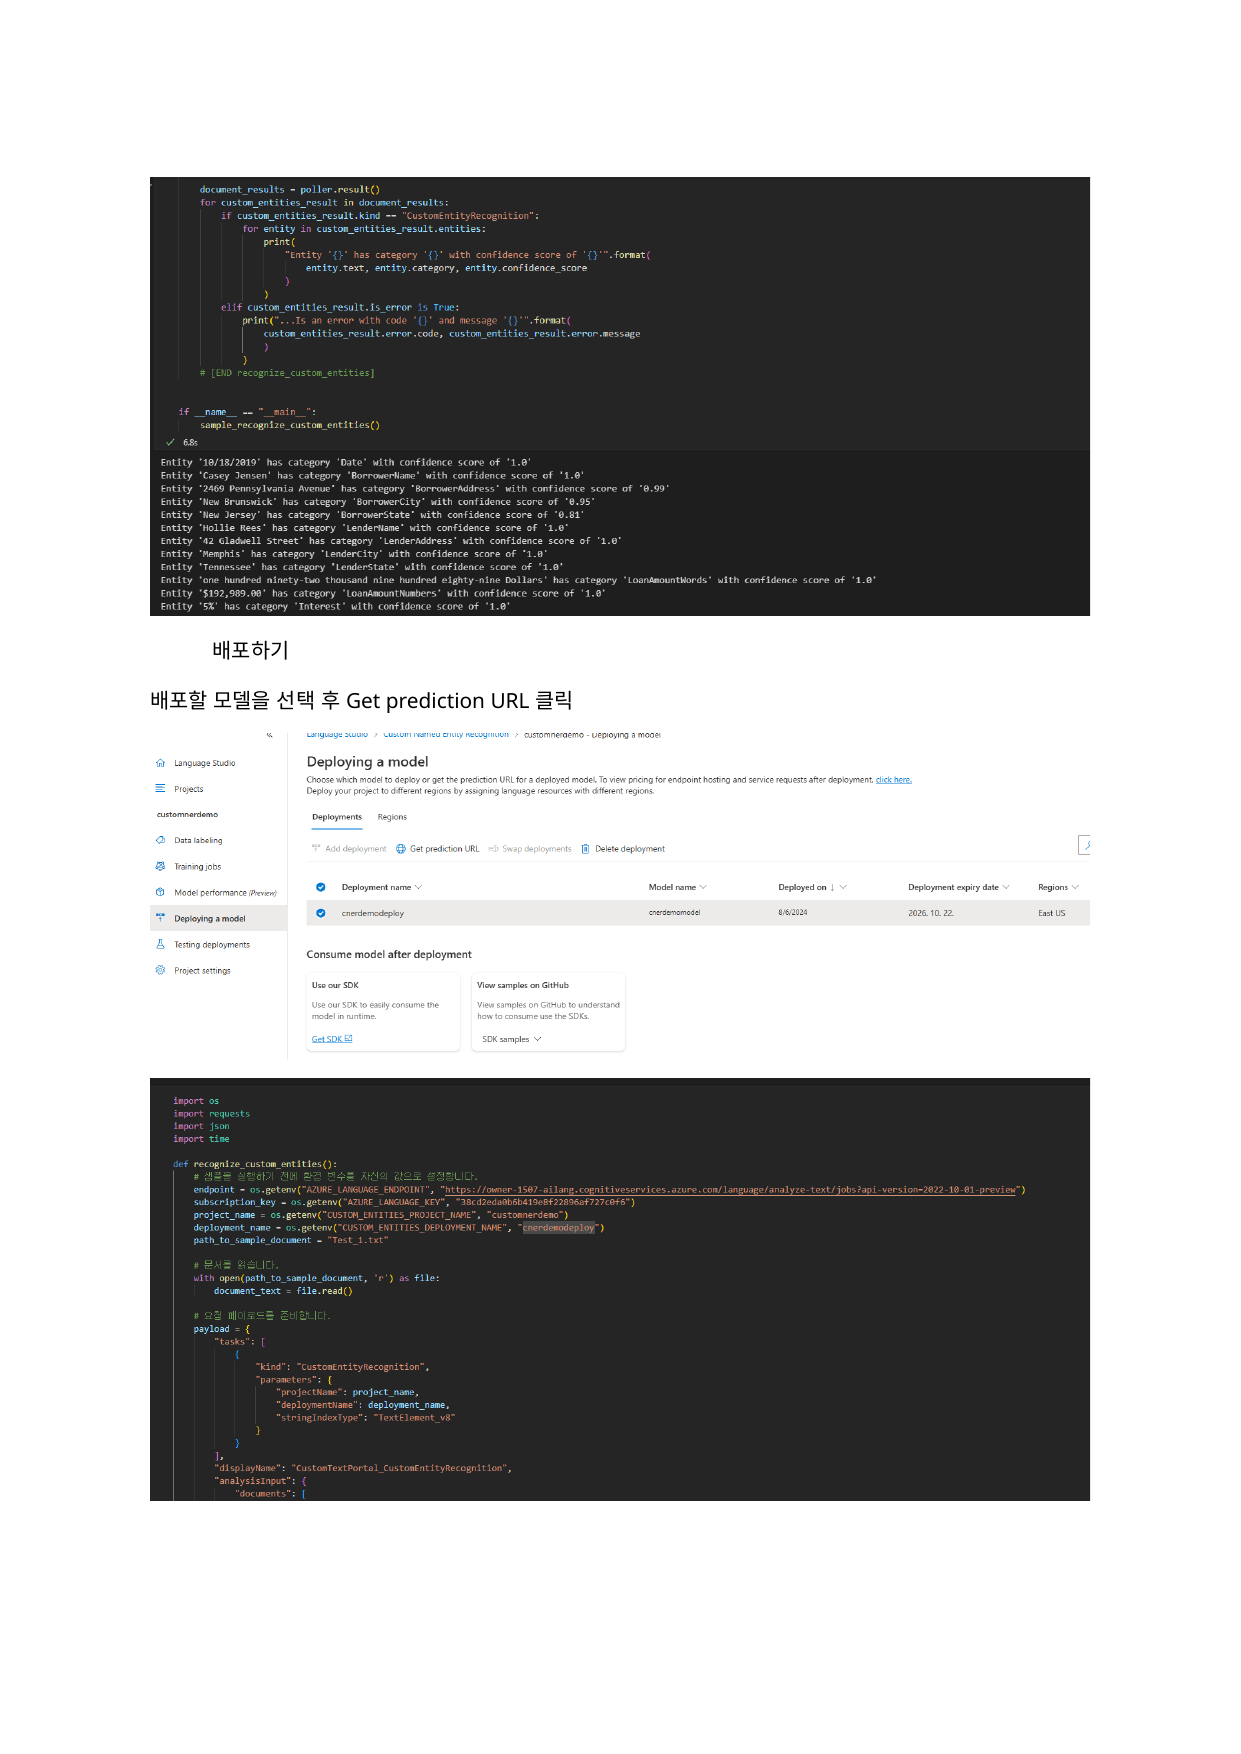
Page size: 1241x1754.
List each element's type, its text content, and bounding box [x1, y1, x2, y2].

text 배포할 모델을 선택 후 Get prediction URL 클릭 [150, 684, 1090, 714]
picture [150, 1078, 1091, 1501]
subtitle 배포하기 [212, 635, 1090, 665]
picture [150, 177, 1091, 616]
picture [150, 733, 1091, 1060]
